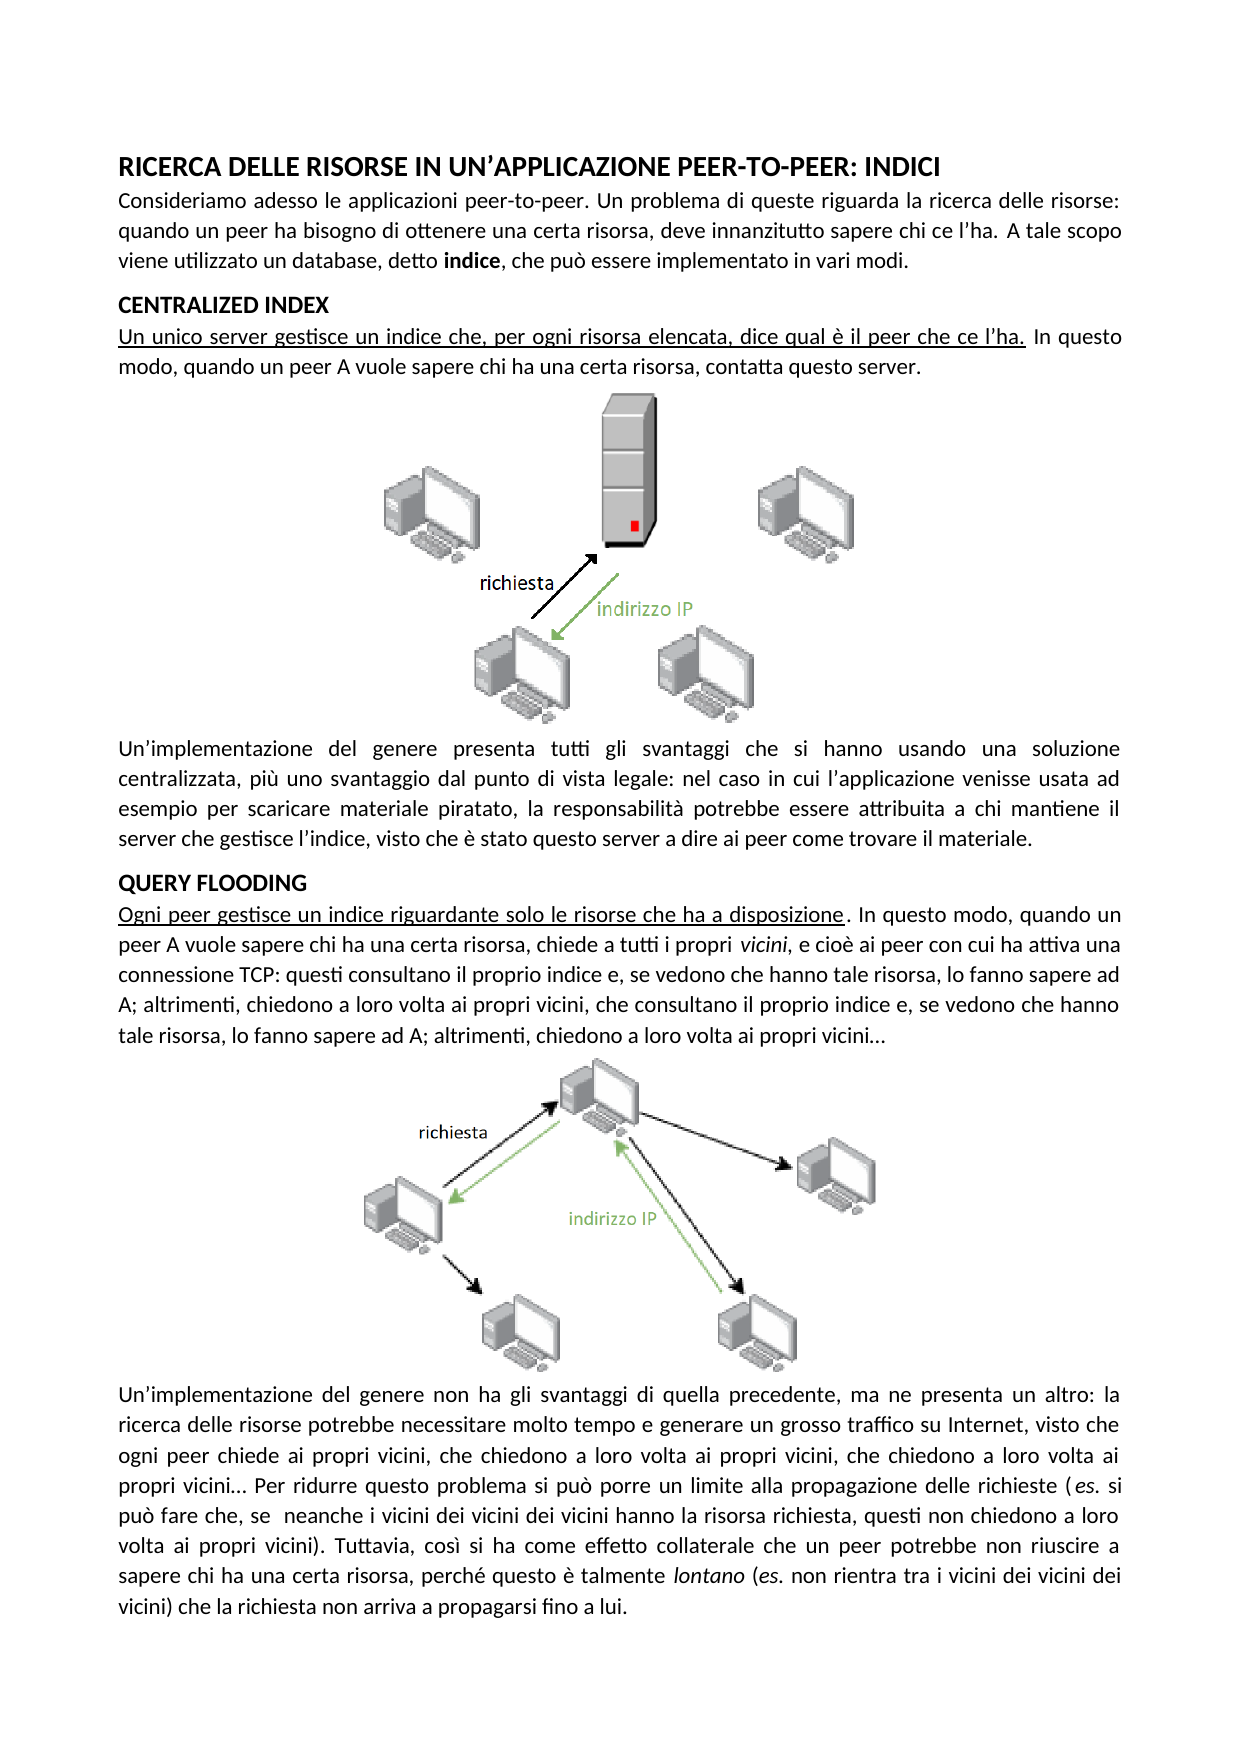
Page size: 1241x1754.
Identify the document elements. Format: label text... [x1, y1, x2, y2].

text QUERY FLOODING [118, 867, 1122, 897]
text Un unico server gestisce un indice che, per ogni risorsa elencata, dice qual è il peer che ce l’ha. In questo modo, quando un peer A vuole sapere chi ha una certa risorsa, contatta questo server. [118, 322, 1122, 380]
picture [360, 1057, 880, 1372]
text Un’implementazione del genere presenta tutti gli svantaggi che si hanno usando una soluzione centralizzata, più uno svantaggio dal punto di vista legale: nel caso in cui l’applicazione venisse usata ad esempio per scaricare materiale piratato, la responsabilità potrebbe essere attribuita a chi mantiene il server che gestisce l’indice, visto che è stato questo server a dire ai peer come trovare il materiale. [118, 734, 1122, 852]
picture [383, 388, 857, 726]
text Un’implementazione del genere non ha gli svantaggi di quella precedente, ma ne presenta un altro: la ricerca delle risorse potrebbe necessitare molto tempo e generare un grosso traffico su Internet, visto che ogni peer chiede ai propri vicini, che chiedono a loro volta ai propri vicini, che chiedono a loro volta ai propri vicini… Per ridurre questo problema si può porre un limite alla propagazione delle richieste (es. si può fare che, se neanche i vicini dei vicini dei vicini hanno la risorsa richiesta, questi non chiedono a loro volta ai propri vicini). Tuttavia, così si ha come effetto collaterale che un peer potrebbe non riuscire a sapere chi ha una certa risorsa, perché questo è talmente lontano (es. non rientra tra i vicini dei vicini dei vicini) che la richiesta non arriva a propagarsi fino a lui. [118, 1380, 1122, 1620]
text Consideriamo adesso le applicazioni peer-to-peer. Un problema di queste riguarda la ricerca delle risorse: quando un peer ha bisogno di ottenere una certa risorsa, deve innanzitutto sapere chi ce l’ha. A tale scopo viene utilizzato un database, detto indice, che può essere implementato in vari modi. [118, 186, 1122, 274]
text CENTRALIZED INDEX [118, 289, 1122, 320]
text RICERCA DELLE RISORSE IN UN’APPLICAZIONE PEER-TO-PEER: INDICI [118, 148, 1122, 183]
text Ogni peer gestisce un indice riguardante solo le risorse che ha a disposizione. In questo modo, quando un peer A vuole sapere chi ha una certa risorsa, chiede a tutti i propri vicini, e cioè ai peer con cui ha attiva una connessione TCP: questi consultano il proprio indice e, se vedono che hanno tale risorsa, lo fanno sapere ad A; altrimenti, chiedono a loro volta ai propri vicini, che consultano il proprio indice e, se vedono che hanno tale risorsa, lo fanno sapere ad A; altrimenti, chiedono a loro volta ai propri vicini… [118, 900, 1122, 1049]
